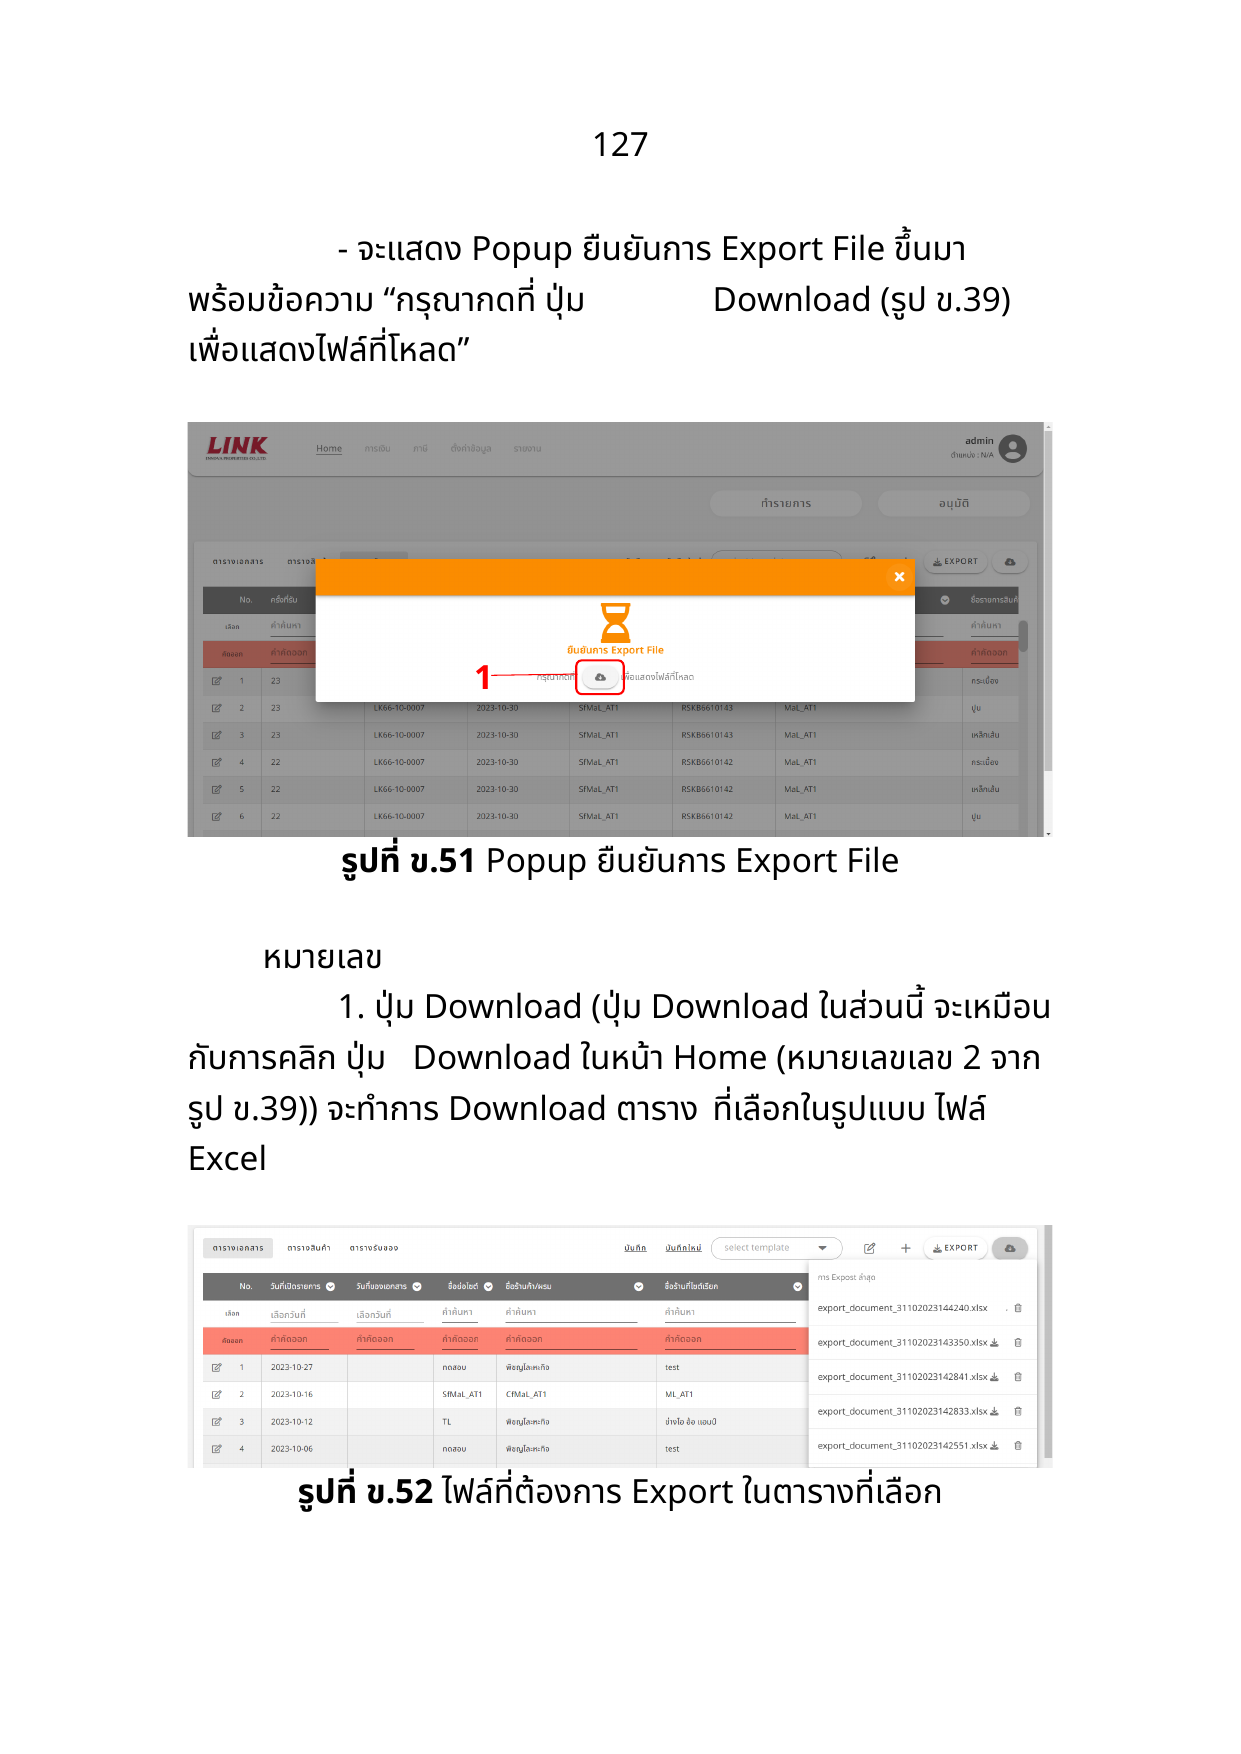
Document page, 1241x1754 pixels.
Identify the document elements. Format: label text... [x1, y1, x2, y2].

picture [187, 422, 1053, 837]
text - จะแสดง Popup ยืนยันการ Export File ขึ้นมา พร้อมข้อความ “กรุณากดที่ ปุ่ม Download (รูป ข.39) เพื่อแสดงไฟล์ที่โหลด” [187, 225, 1053, 377]
text หมายเลข [187, 933, 1053, 983]
picture [187, 1225, 1053, 1468]
text 1. ปุ่ม Download (ปุ่ม Download ในส่วนนี้ จะเหมือนกับการคลิก ปุ่ม Download ในหน้า Home (หมายเลขเลข 2 จากรูป ข.39)) จะทำการ Download ตาราง ที่เลือกในรูปแบบ ไฟล์ Excel [187, 983, 1053, 1180]
text รูปที่ ข.51 Popup ยืนยันการ Export File [187, 837, 1053, 887]
text รูปที่ ข.52 ไฟล์ที่ต้องการ Export ในตารางที่เลือก [187, 1468, 1053, 1518]
